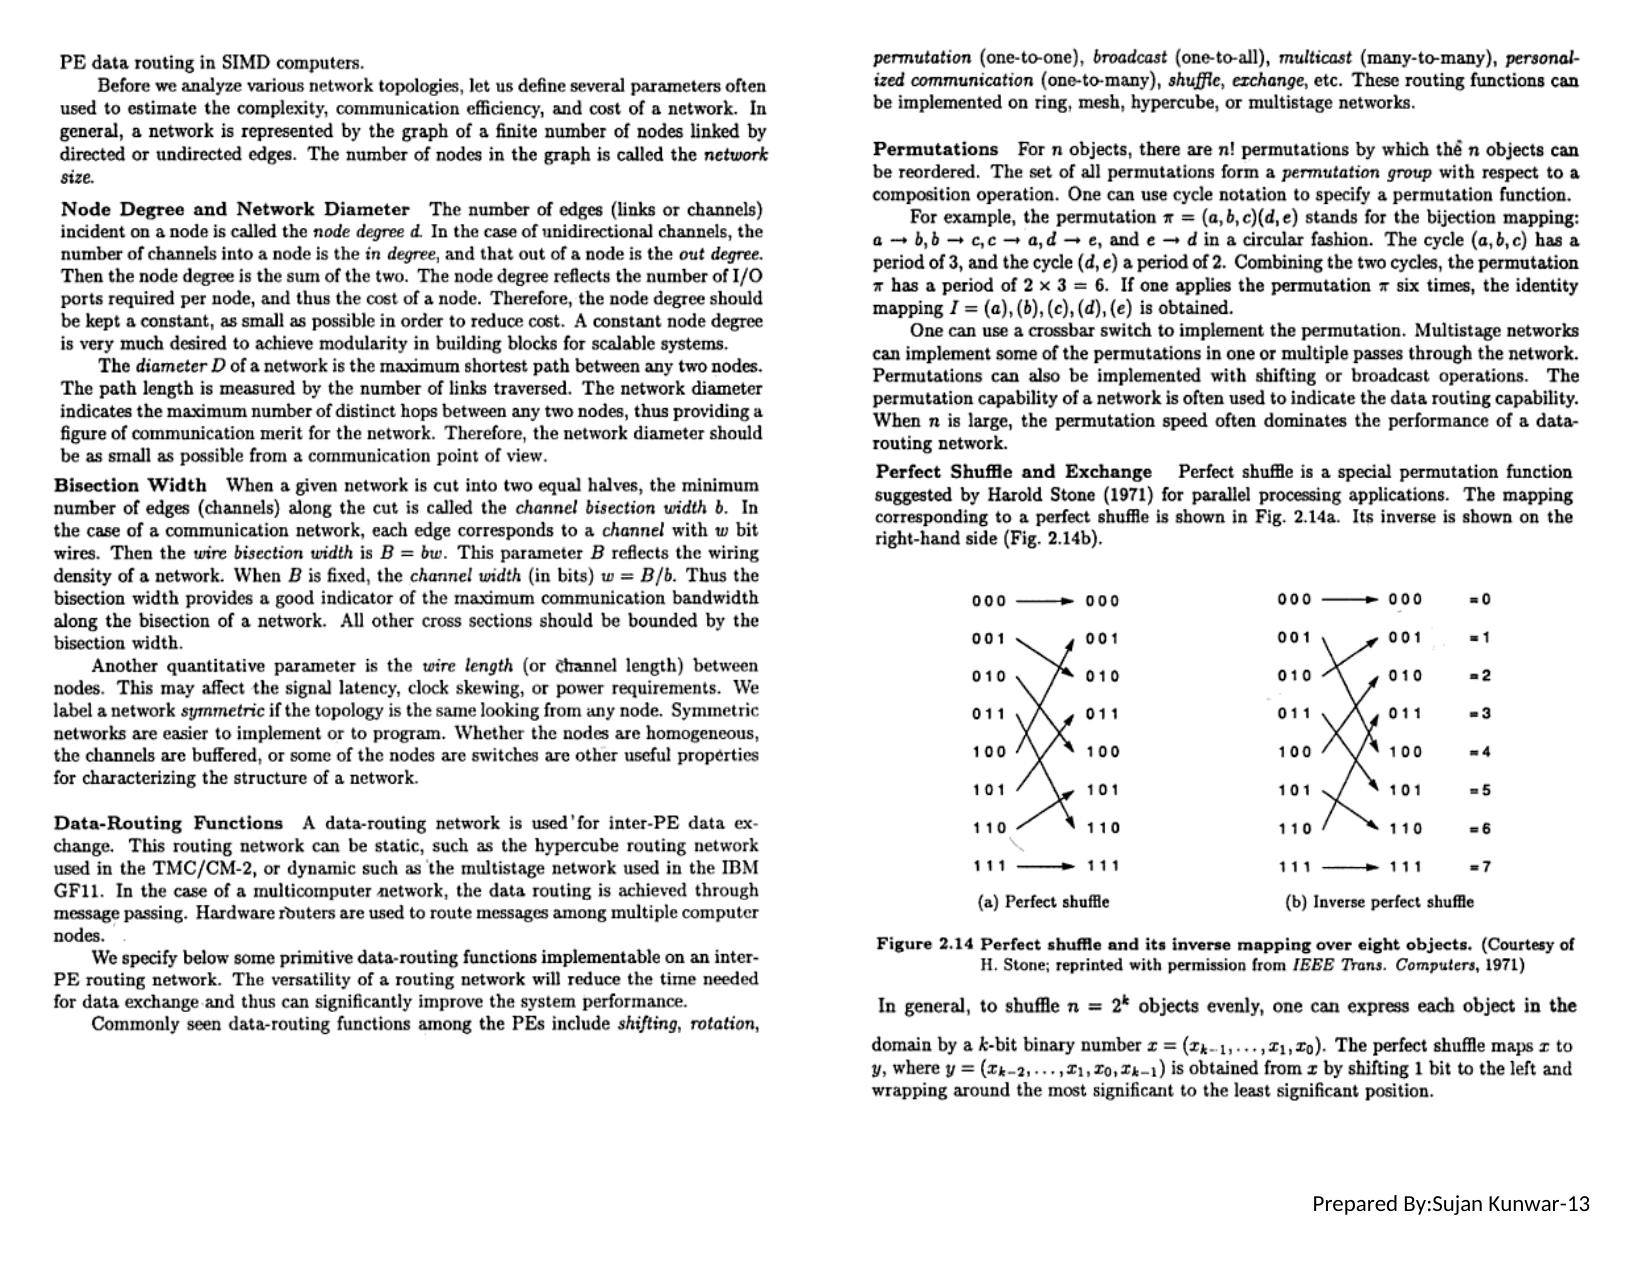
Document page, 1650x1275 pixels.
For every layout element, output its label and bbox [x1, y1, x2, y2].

picture [862, 45, 1590, 460]
picture [862, 461, 1590, 982]
picture [45, 469, 773, 1037]
picture [862, 984, 1590, 1023]
picture [45, 45, 773, 188]
picture [862, 1025, 1590, 1106]
picture [45, 189, 773, 467]
